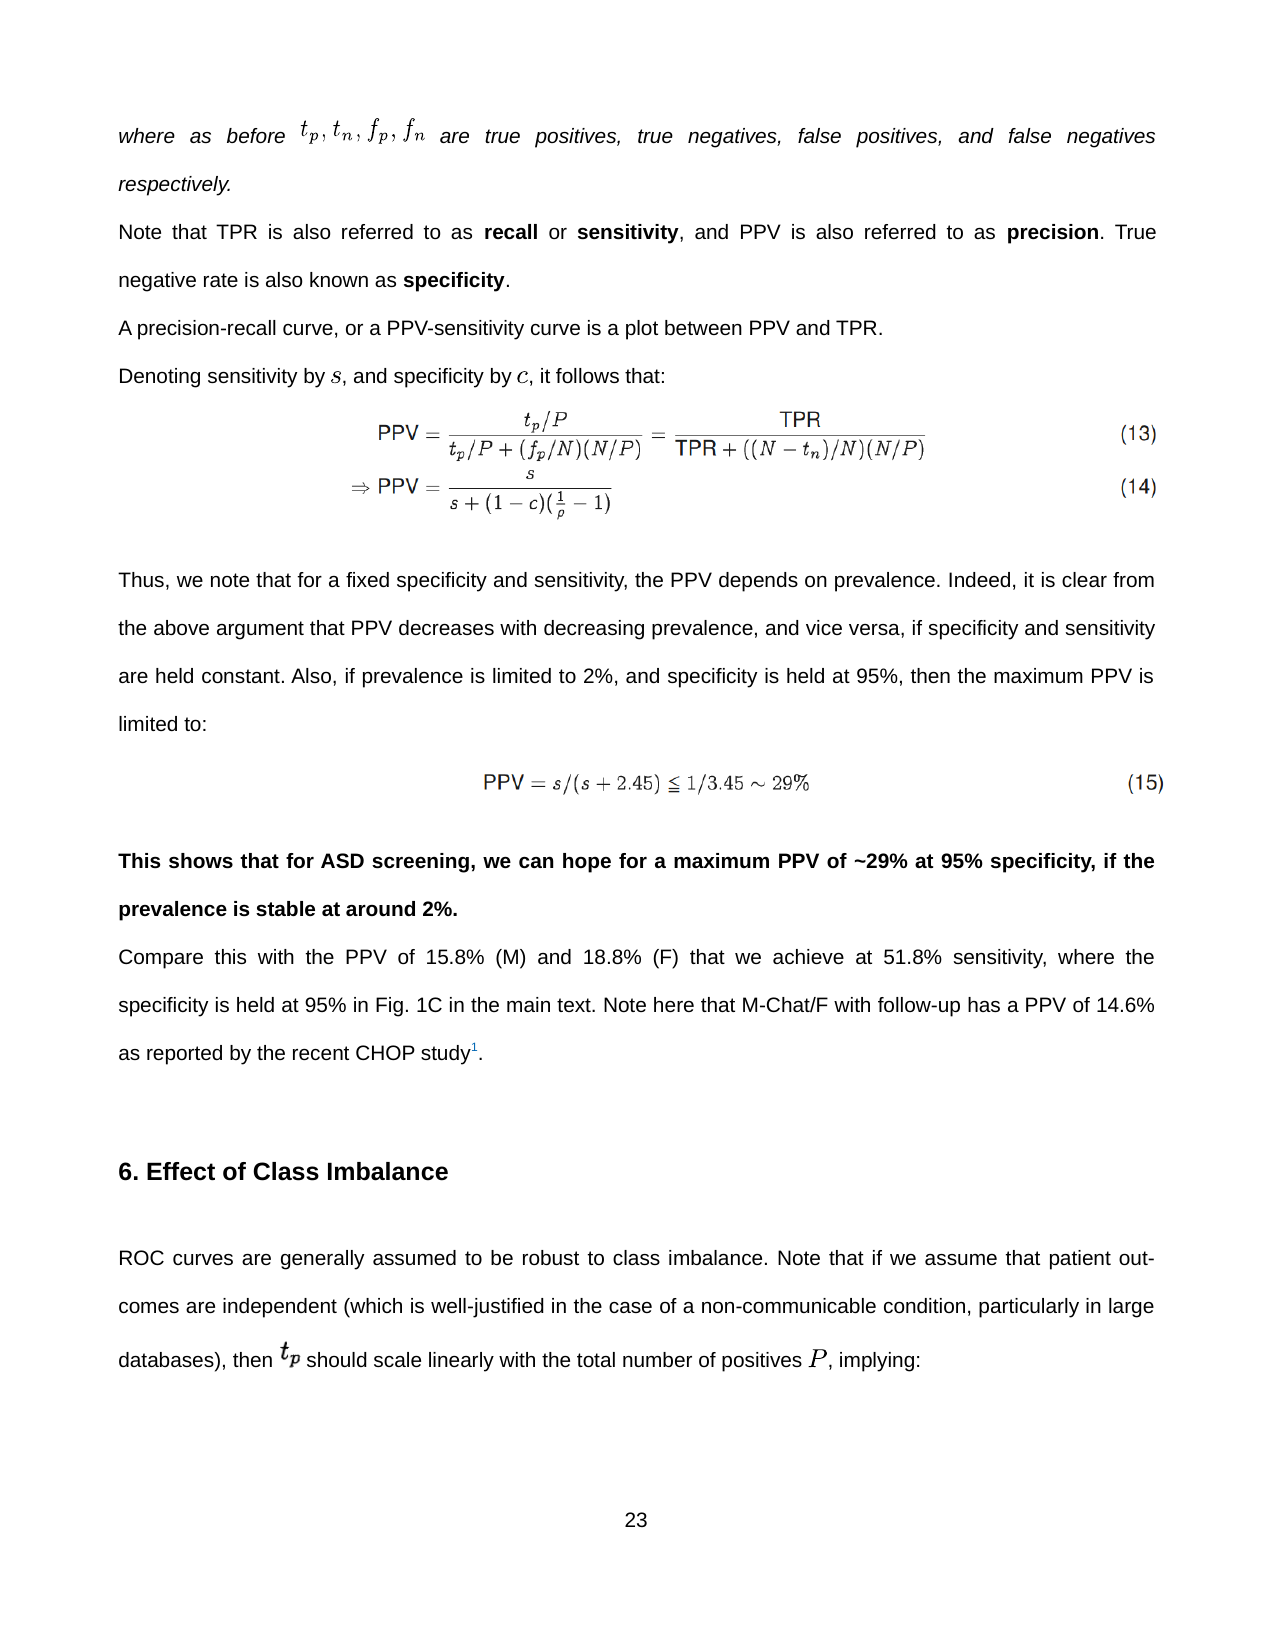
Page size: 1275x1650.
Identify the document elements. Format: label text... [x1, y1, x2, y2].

text A precision-recall curve, or a PPV-sensitivity curve is a plot between PPV and TPR. [118, 316, 1157, 340]
picture [123, 406, 1163, 521]
text where as before are true positives, true negatives, false positives, and false negatives respectively. [118, 118, 1157, 196]
text Note that TPR is also referred to as recall or sensitivity, and PPV is also referred to as precision. True negative rate is also known as specificity. [118, 220, 1157, 292]
picture [279, 1341, 301, 1368]
text Denoting sensitivity by , and specificity by , it follows that: [118, 364, 1157, 388]
subtitle 6. Effect of Class Imbalance [118, 1157, 1157, 1186]
text Compare this with the PPV of 15.8% (M) and 18.8% (F) that we achieve at 51.8% sensitivity, where the specificity is held at 95% in Fig. 1C in the main text. Note here that M-Chat/F with follow-up has a PPV of 14.6% as reported by the recent CHOP study1. [118, 944, 1157, 1064]
picture [128, 755, 1167, 801]
text ROC curves are generally assumed to be robust to class imbalance. Note that if we assume that patient out-comes are independent (which is well-justified in the case of a non-communicable condition, particularly in large databases), then should scale linearly with the total number of positives , implying: [118, 1246, 1157, 1372]
